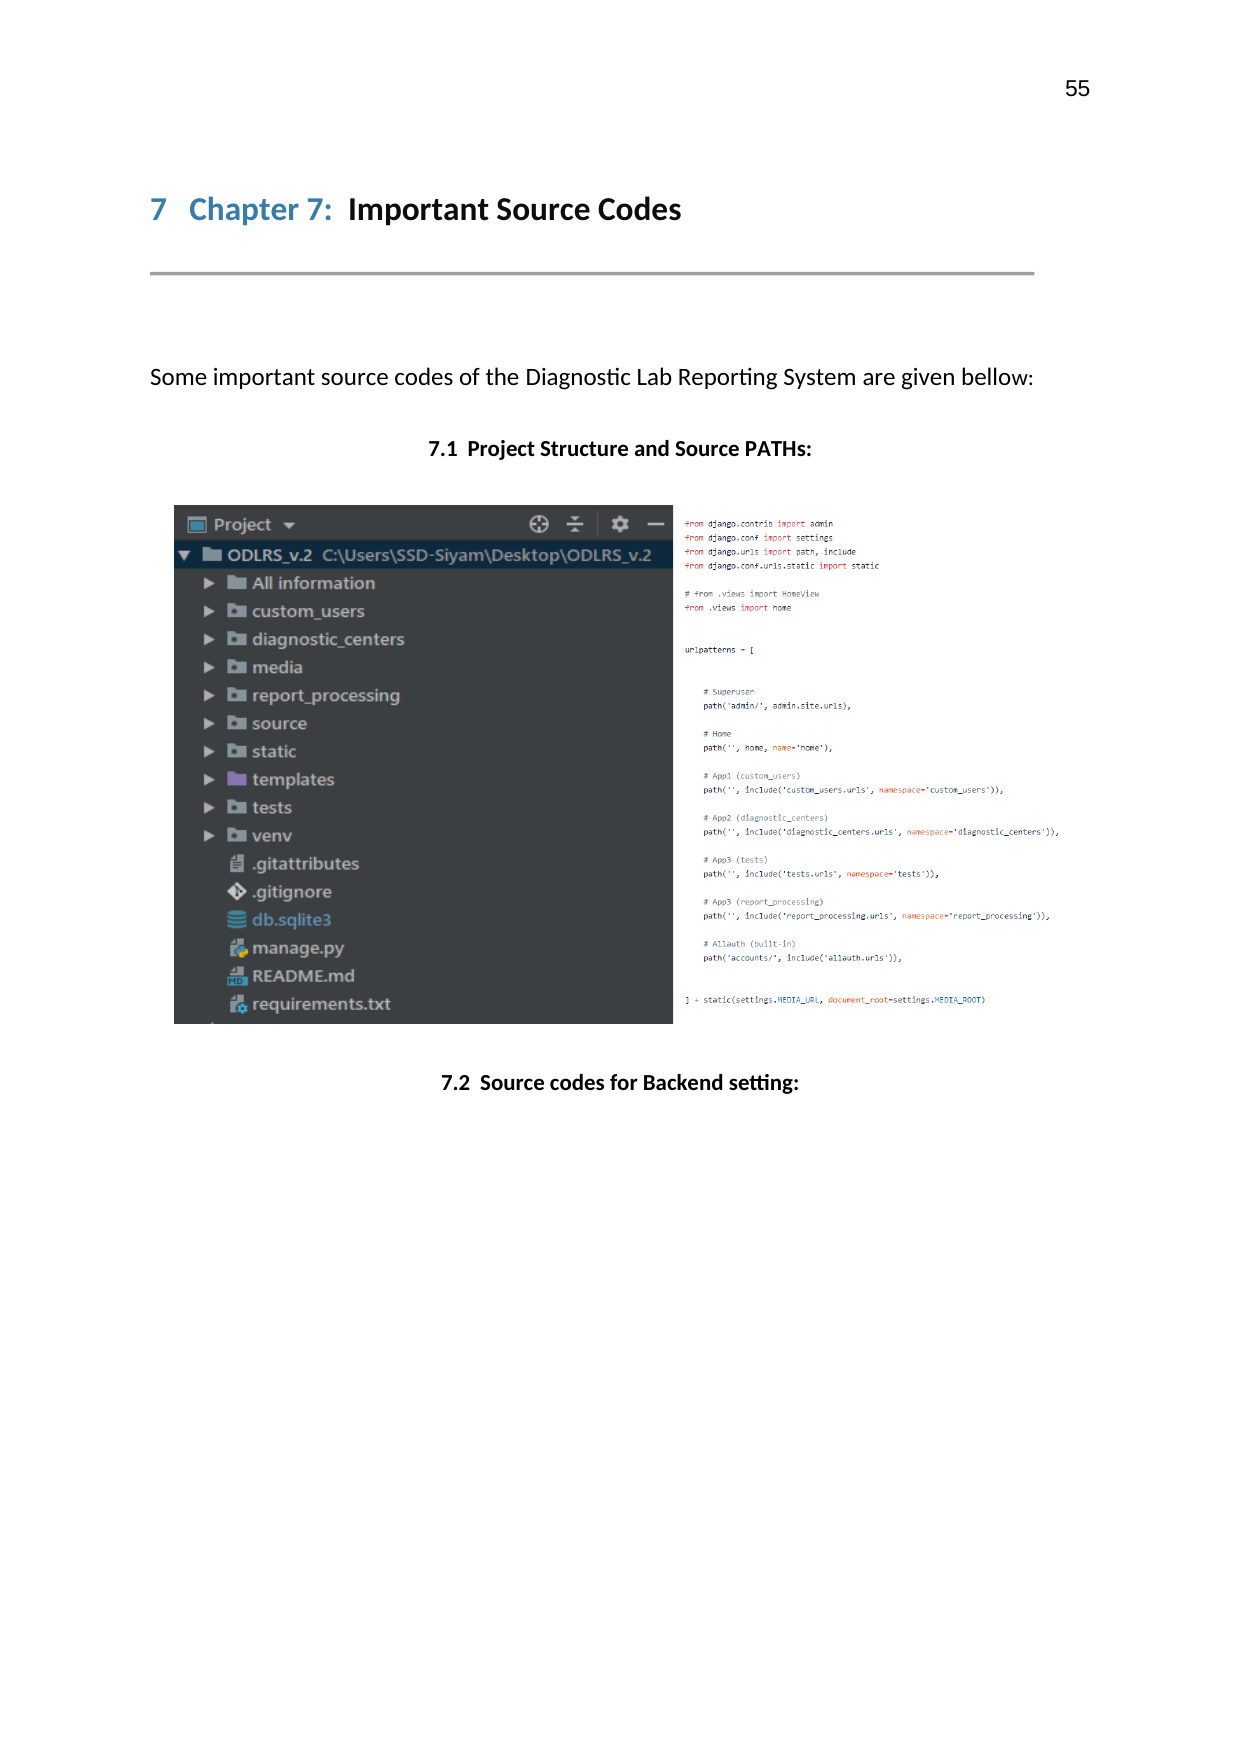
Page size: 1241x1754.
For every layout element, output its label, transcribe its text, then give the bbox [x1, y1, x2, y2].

list Some important source codes of the Diagnostic Lab Reporting System are given bellow: [150, 361, 1090, 392]
picture [174, 503, 1067, 1024]
list Source codes for Backend setting: [150, 1068, 1090, 1096]
list Project Structure and Source PATHs: [150, 434, 1090, 462]
list Chapter 7: Important Source Codes [150, 187, 1090, 228]
